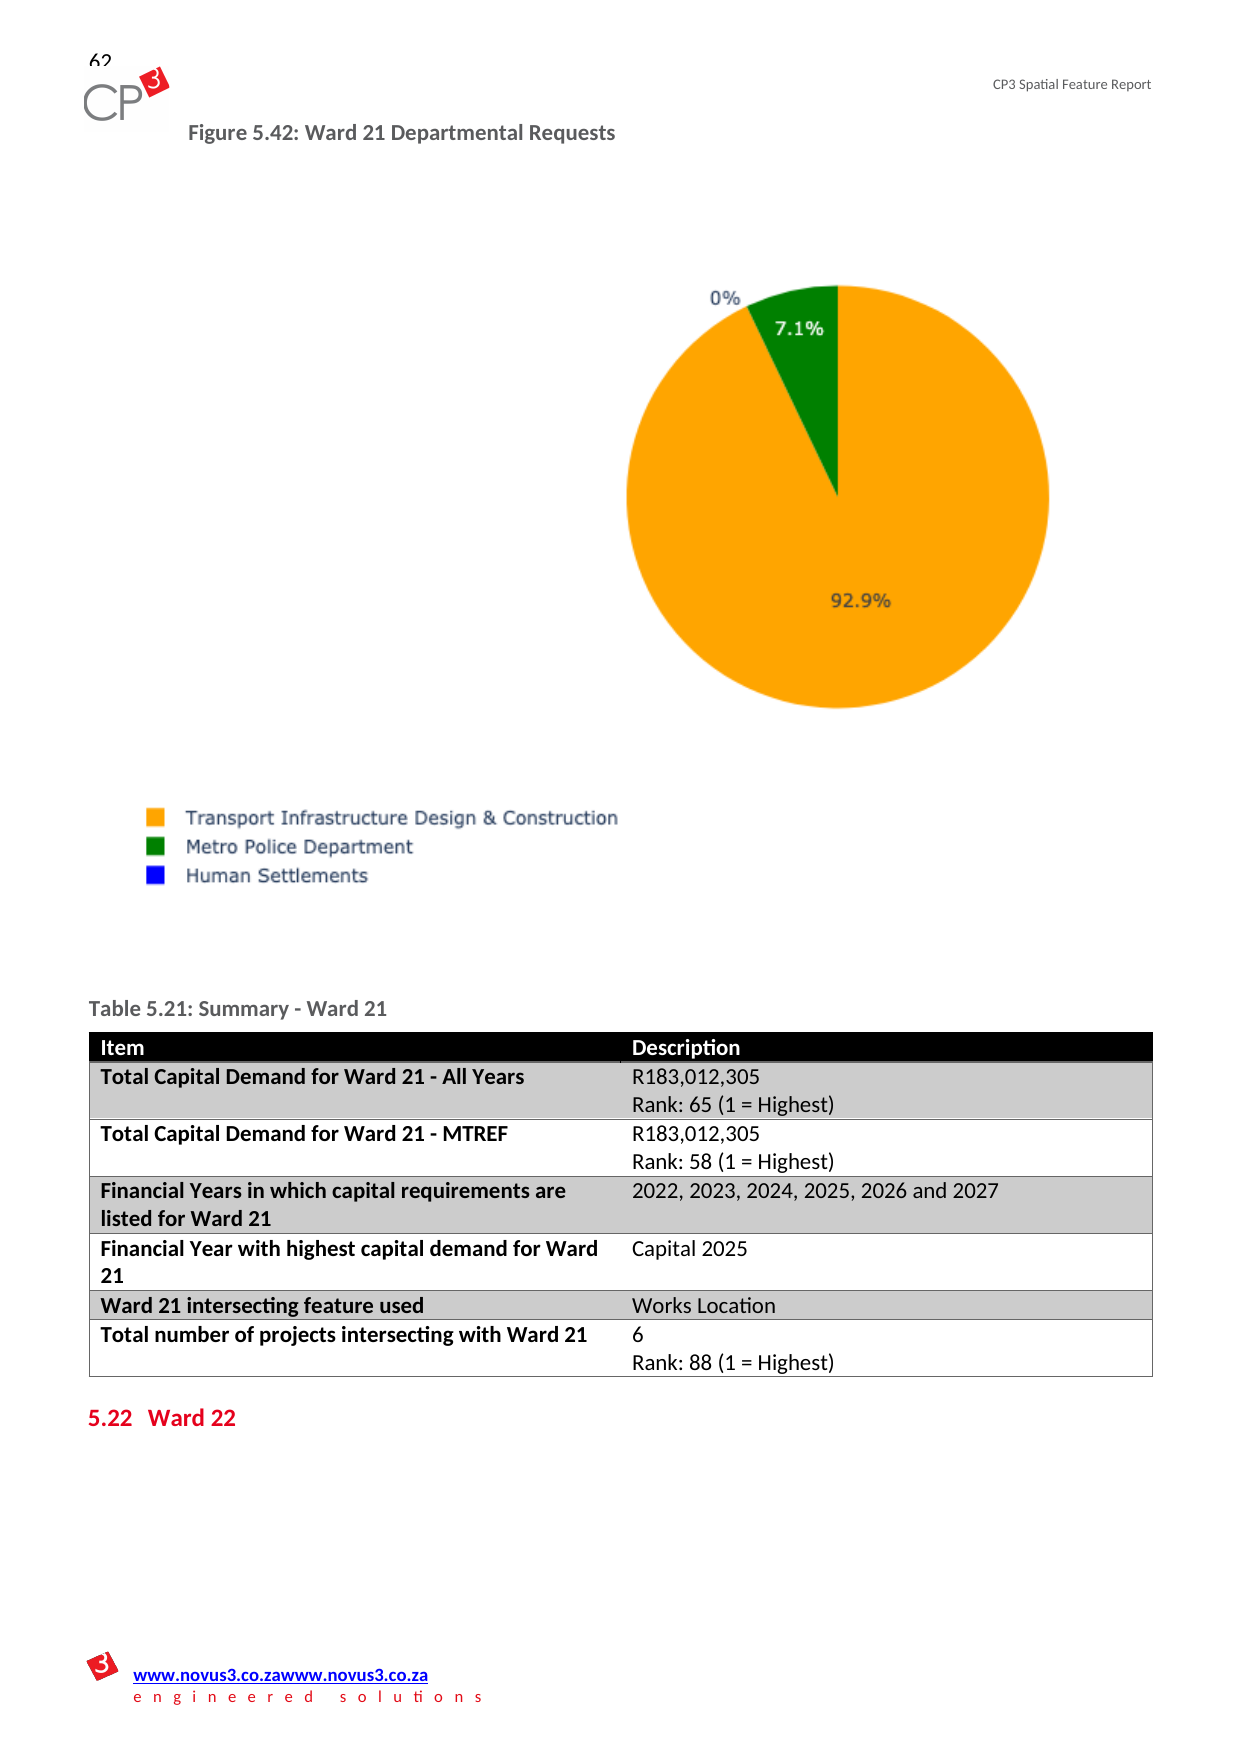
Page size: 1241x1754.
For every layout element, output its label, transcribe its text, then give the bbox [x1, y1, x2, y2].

picture [86, 1651, 119, 1681]
table_cell Total Capital Demand for Ward 21 - All Years [90, 1063, 621, 1118]
table_cell Total Capital Demand for Ward 21 - MTREF [90, 1120, 621, 1176]
table_cell Ward 21 intersecting feature used [90, 1291, 621, 1319]
table_cell Financial Year with highest capital demand for Ward 21 [90, 1234, 621, 1290]
text Figure 5.42: Ward 21 Departmental Requests [89, 118, 1152, 146]
table_cell Works Location [621, 1291, 1152, 1319]
subtitle Ward 22 [88, 1402, 1152, 1432]
table_cell R183,012,305 Rank: 58 (1 = Highest) [621, 1120, 1152, 1176]
table_header Item [90, 1033, 620, 1061]
picture [107, 156, 1171, 916]
table_cell Capital 2025 [621, 1234, 1152, 1290]
table_cell 2022, 2023, 2024, 2025, 2026 and 2027 [621, 1177, 1152, 1233]
table_cell Financial Years in which capital requirements are listed for Ward 21 [90, 1177, 621, 1233]
table_cell 6 Rank: 88 (1 = Highest) [621, 1320, 1152, 1376]
picture [83, 66, 170, 132]
table_header Description [621, 1033, 1152, 1061]
table_cell Total number of projects intersecting with Ward 21 [90, 1320, 621, 1376]
table_cell R183,012,305 Rank: 65 (1 = Highest) [621, 1063, 1152, 1118]
text Table 5.21: Summary - Ward 21 [89, 994, 1152, 1022]
